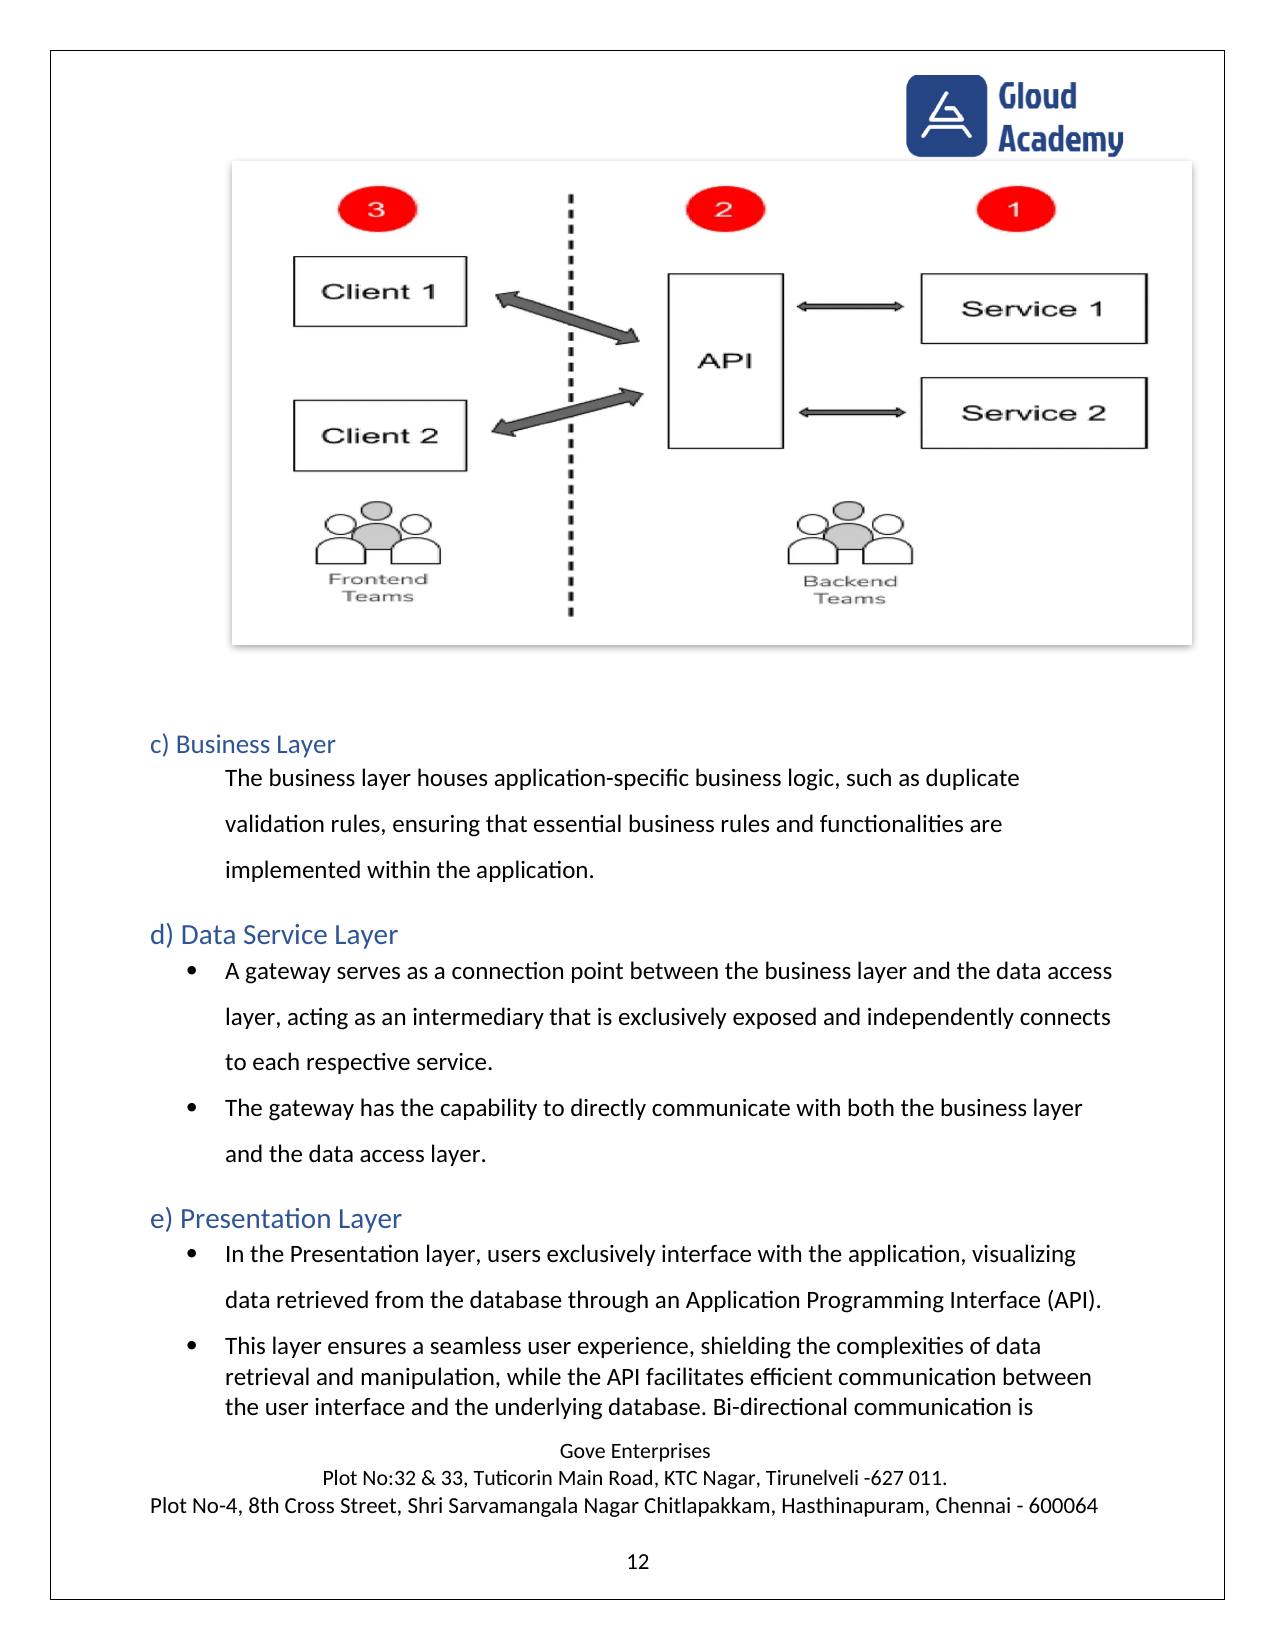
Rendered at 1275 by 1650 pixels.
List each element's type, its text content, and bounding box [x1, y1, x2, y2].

subtitle c) Business Layer [150, 727, 1125, 760]
subtitle e) Presentation Layer [150, 1200, 1125, 1236]
list A gateway serves as a connection point between the business layer and the data access layer, acting as an intermediary that is exclusively exposed and independently connects to each respective service. [187, 955, 1125, 1077]
list The gateway has the capability to directly communicate with both the business layer and the data access layer. [187, 1092, 1125, 1168]
subtitle d) Data Service Layer [150, 916, 1125, 952]
picture [247, 176, 1177, 630]
list In the Presentation layer, users exclusively interface with the application, visualizing data retrieved from the database through an Application Programming Interface (API). [187, 1239, 1125, 1315]
text The business layer houses application-specific business logic, such as duplicate validation rules, ensuring that essential business rules and functionalities are implemented within the application. [225, 763, 1125, 884]
picture [906, 75, 1125, 158]
